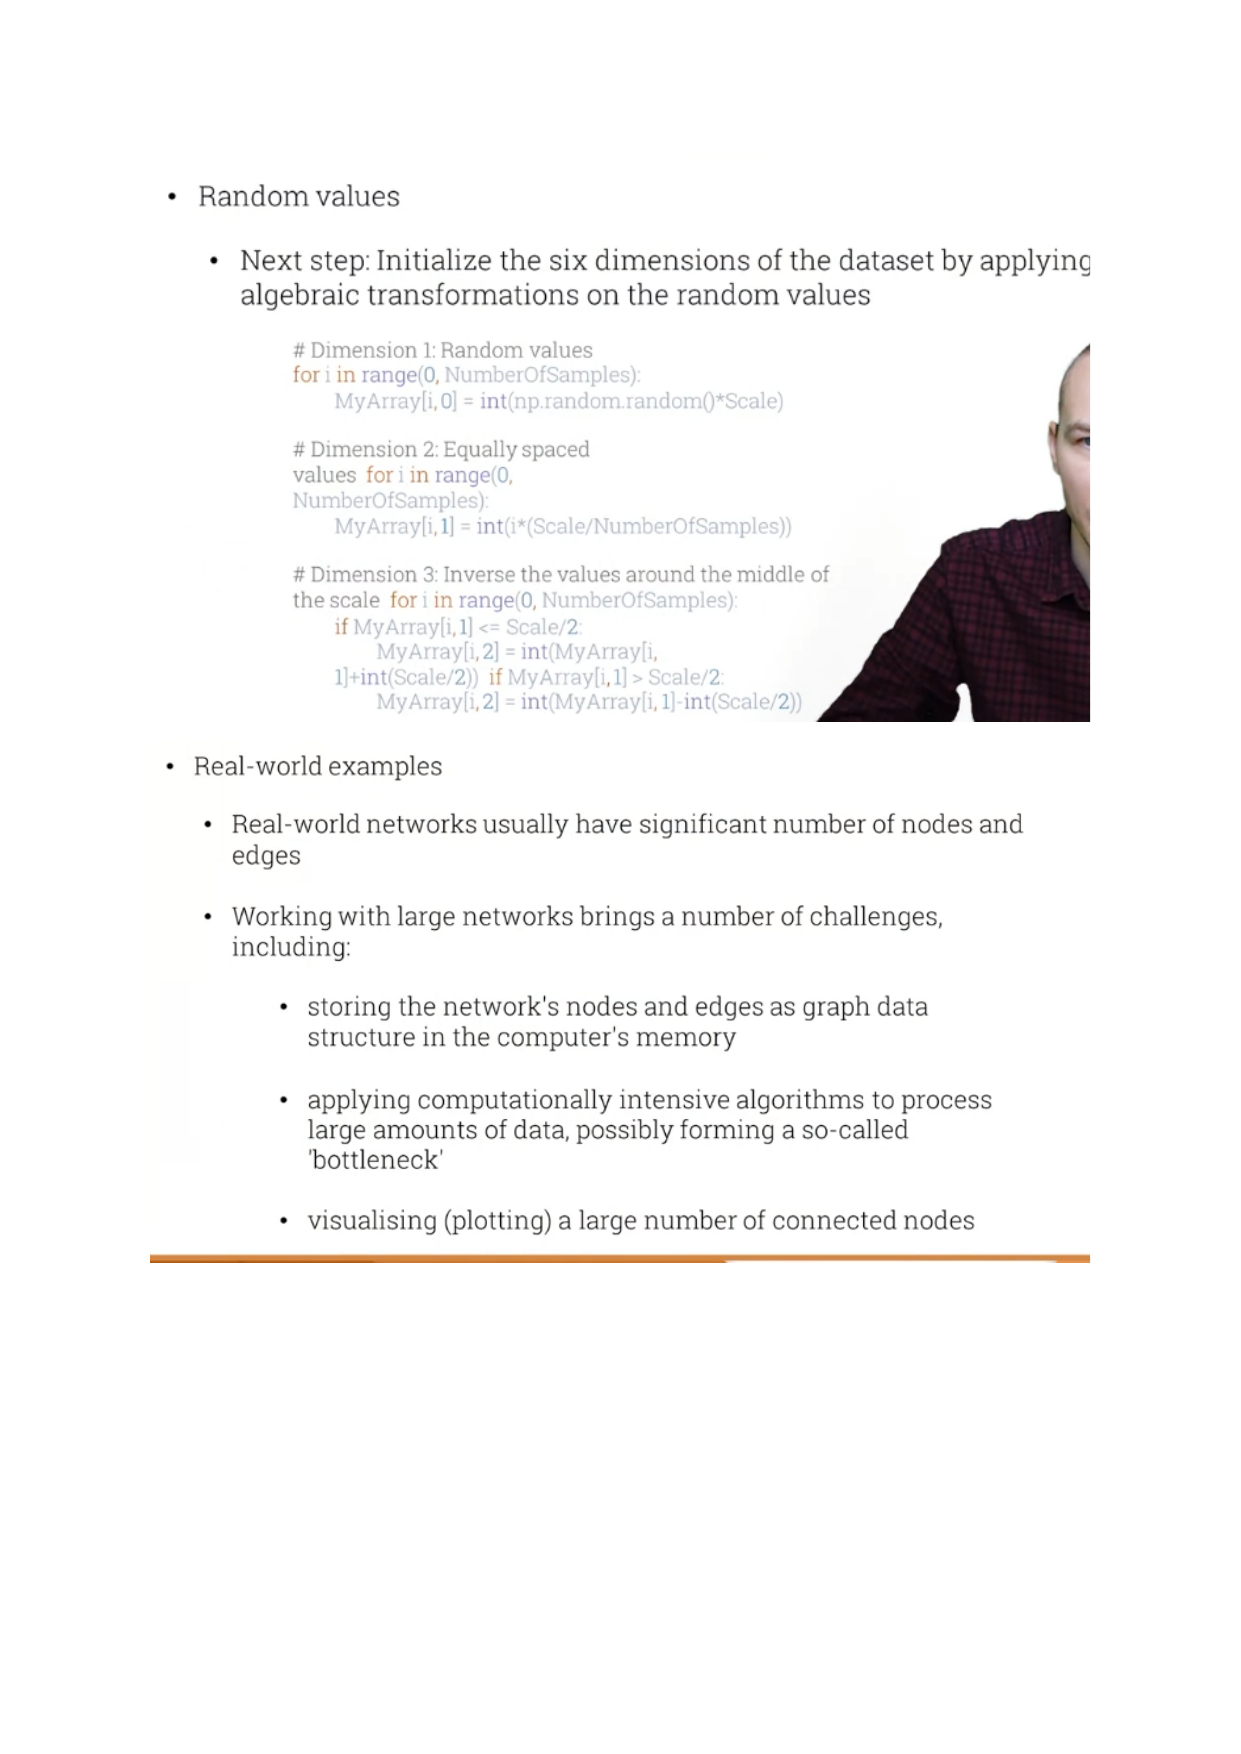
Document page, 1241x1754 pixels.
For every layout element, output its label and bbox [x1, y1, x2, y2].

picture [150, 150, 1091, 722]
picture [150, 740, 1091, 1263]
